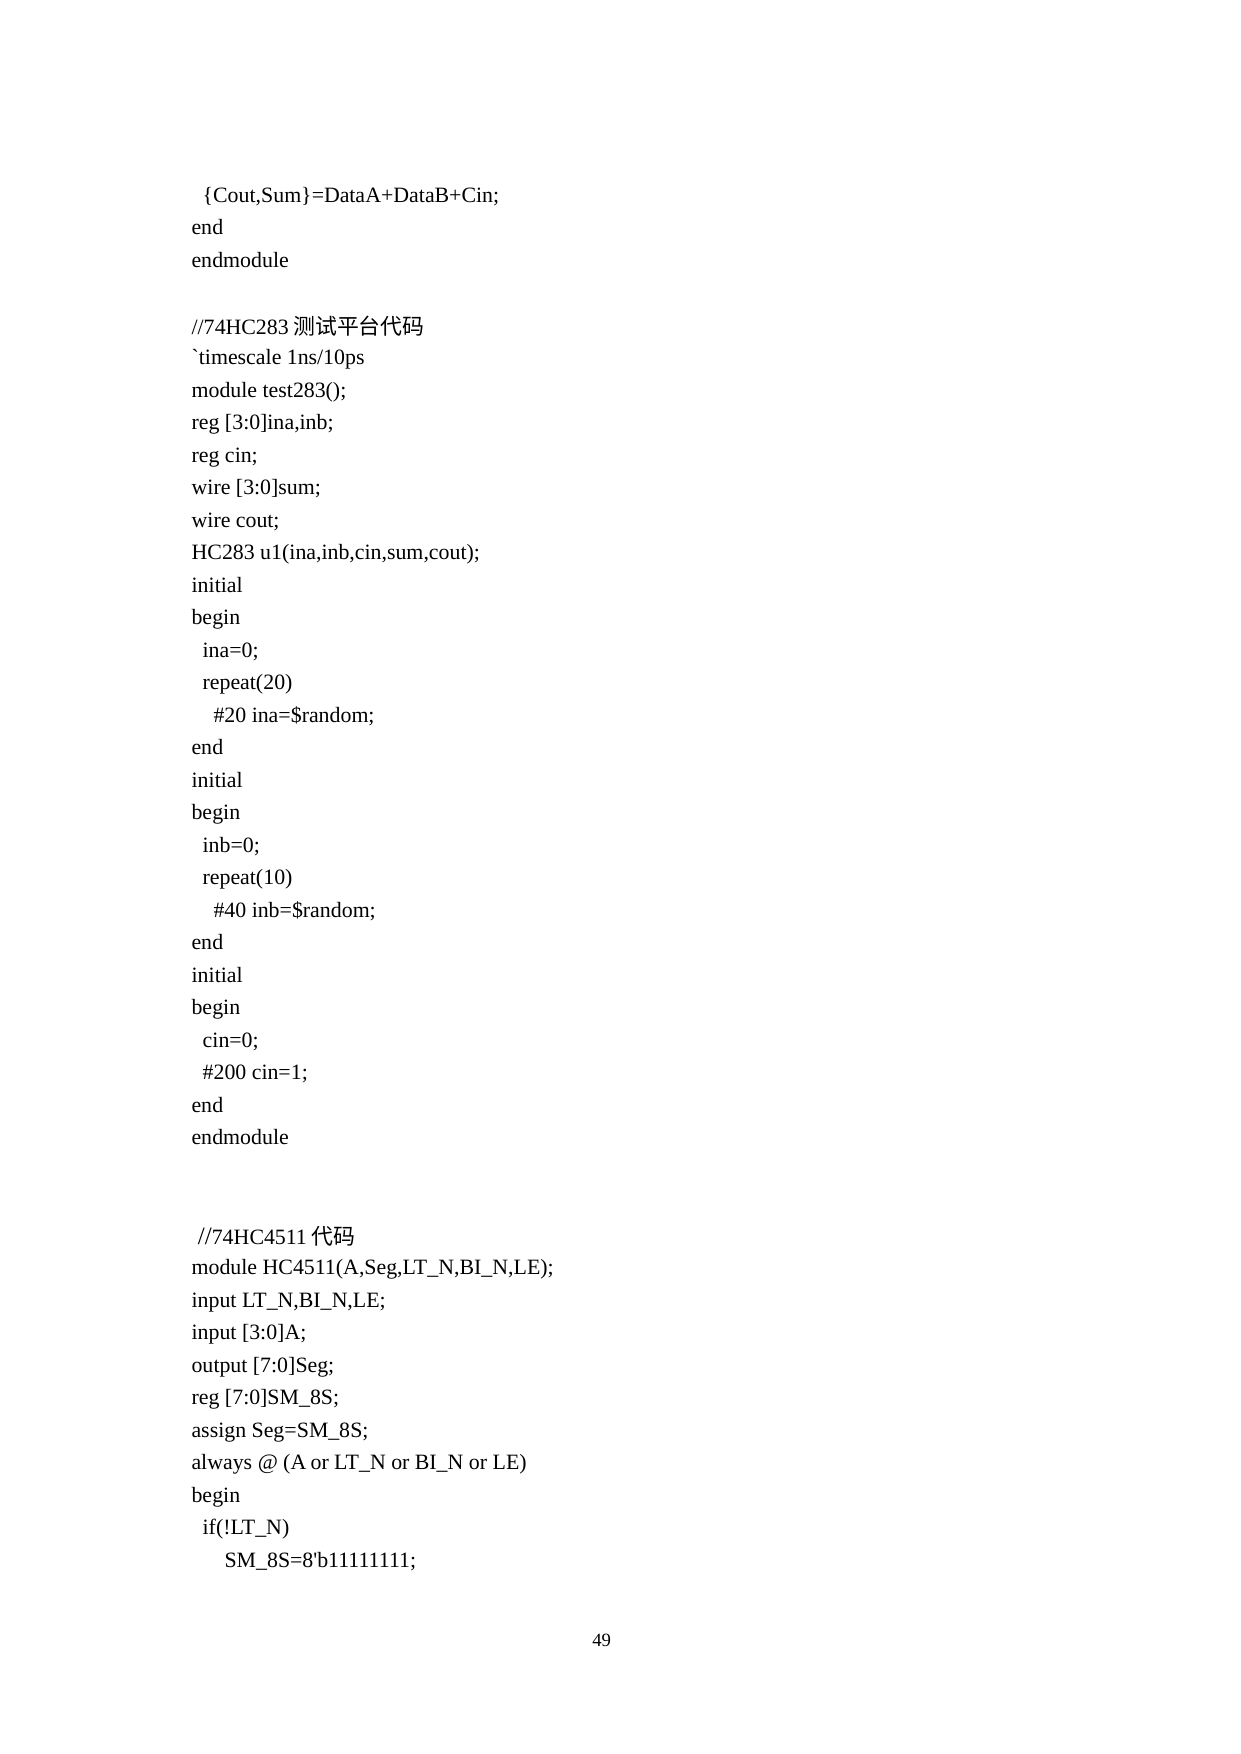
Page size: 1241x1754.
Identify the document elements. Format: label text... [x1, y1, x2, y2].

text begin [148, 991, 1092, 1023]
text begin [148, 796, 1092, 828]
text SM_8S=8'b11111111; [148, 1543, 1092, 1576]
text module HC4511(A,Seg,LT_N,BI_N,LE); [148, 1251, 1092, 1283]
text ina=0; [148, 633, 1092, 666]
text wire [3:0]sum; [148, 471, 1092, 503]
text begin [148, 601, 1092, 633]
text end [148, 1088, 1092, 1121]
text endmodule [148, 1121, 1092, 1153]
text //74HC283测试平台代码 [148, 308, 1092, 341]
text reg cin; [148, 438, 1092, 471]
text #200 cin=1; [148, 1056, 1092, 1088]
text #20 ina=$random; [148, 698, 1092, 731]
text {Cout,Sum}=DataA+DataB+Cin; [148, 178, 1092, 211]
text HC283 u1(ina,inb,cin,sum,cout); [148, 536, 1092, 568]
text endmodule [148, 243, 1092, 276]
text end [148, 926, 1092, 958]
text module test283(); [148, 373, 1092, 406]
text wire cout; [148, 503, 1092, 536]
text input LT_N,BI_N,LE; [148, 1283, 1092, 1316]
text output [7:0]Seg; [148, 1348, 1092, 1381]
text cin=0; [148, 1023, 1092, 1056]
text always @ (A or LT_N or BI_N or LE) [148, 1446, 1092, 1478]
text #40 inb=$random; [148, 893, 1092, 926]
text inb=0; [148, 828, 1092, 861]
text initial [148, 763, 1092, 796]
text input [3:0]A; [148, 1316, 1092, 1348]
text end [148, 211, 1092, 243]
text initial [148, 568, 1092, 601]
text assign Seg=SM_8S; [148, 1413, 1092, 1446]
text begin [148, 1478, 1092, 1511]
text initial [148, 958, 1092, 991]
text if(!LT_N) [148, 1511, 1092, 1543]
text //74HC4511代码 [148, 1218, 1092, 1251]
text repeat(10) [148, 861, 1092, 893]
text reg [7:0]SM_8S; [148, 1381, 1092, 1413]
text end [148, 731, 1092, 763]
text `timescale 1ns/10ps [148, 341, 1092, 373]
text repeat(20) [148, 666, 1092, 698]
text reg [3:0]ina,inb; [148, 406, 1092, 438]
